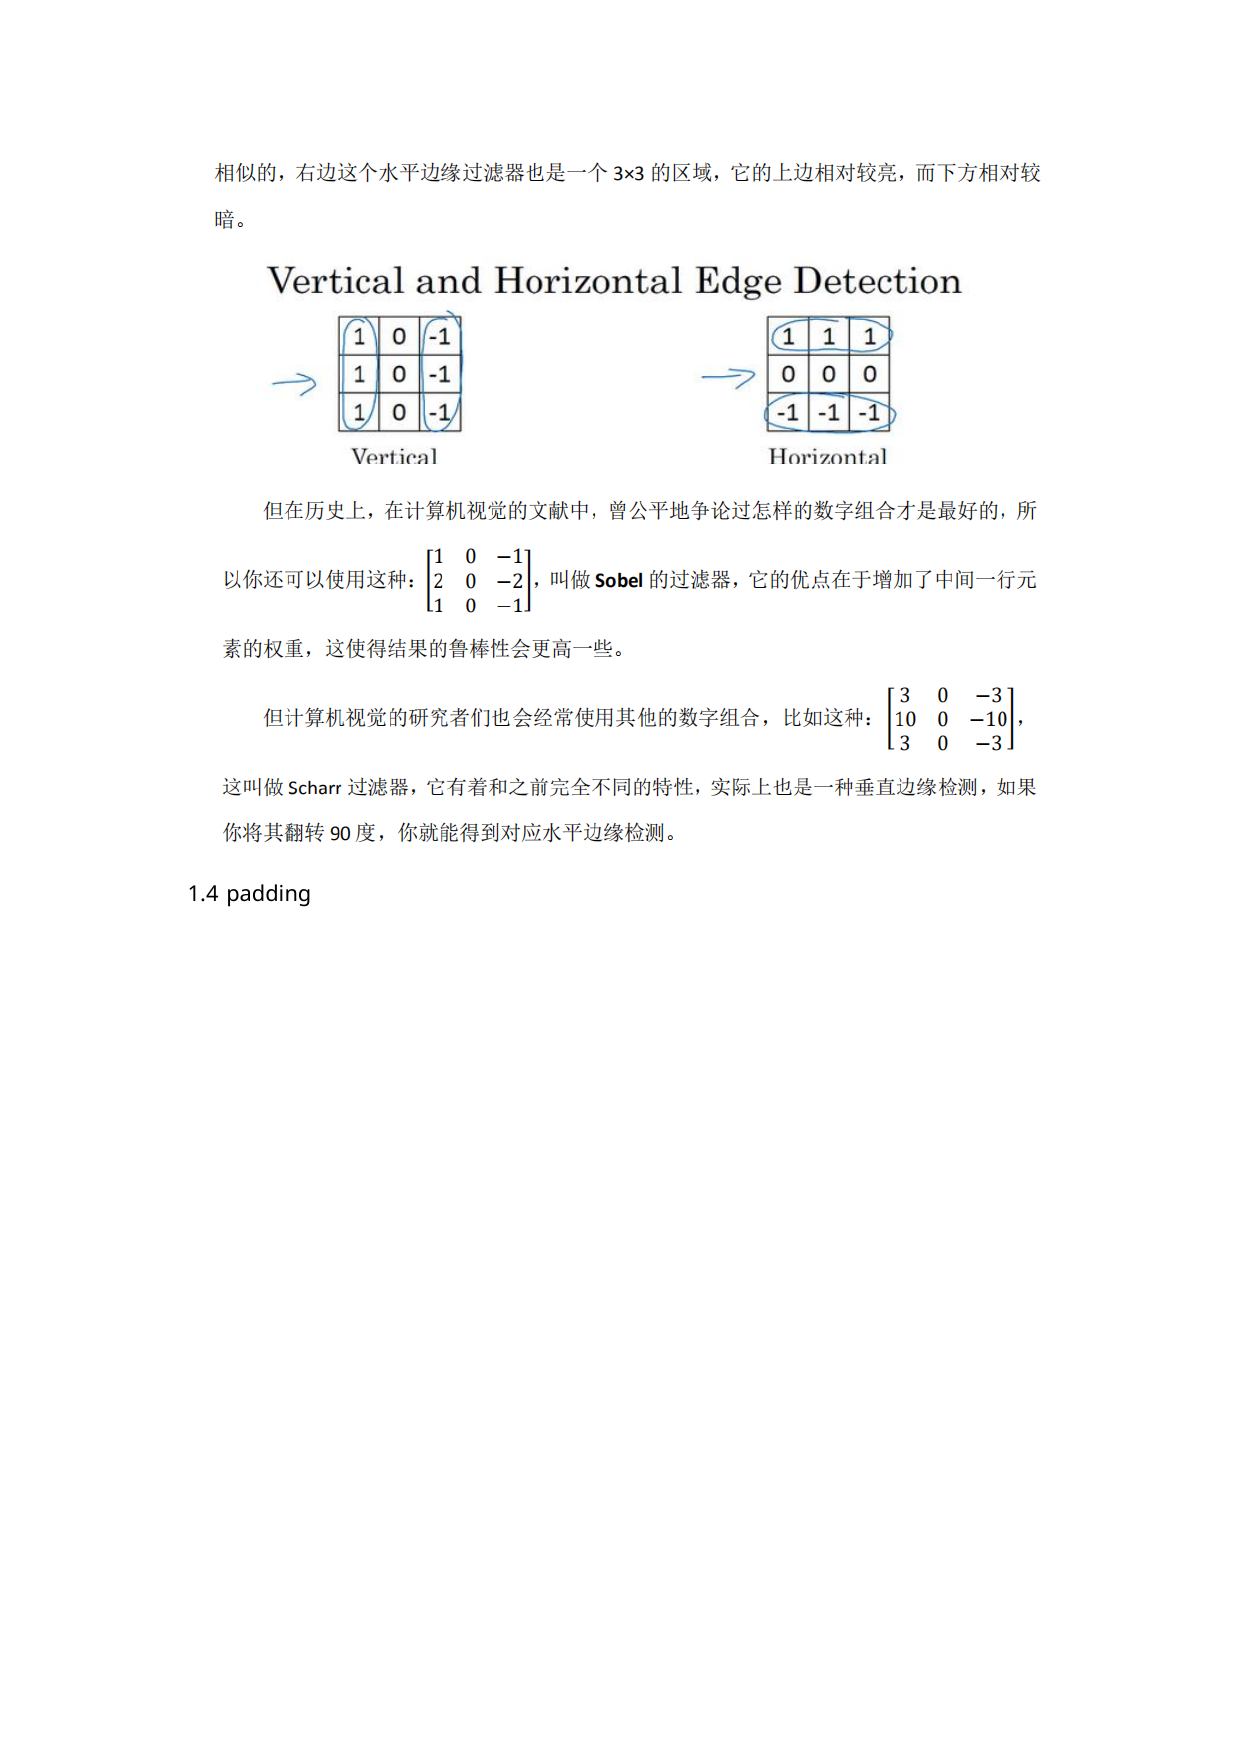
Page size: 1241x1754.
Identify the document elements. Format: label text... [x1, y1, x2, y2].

picture [187, 162, 1053, 464]
list padding [187, 877, 1053, 909]
picture [187, 487, 1053, 849]
